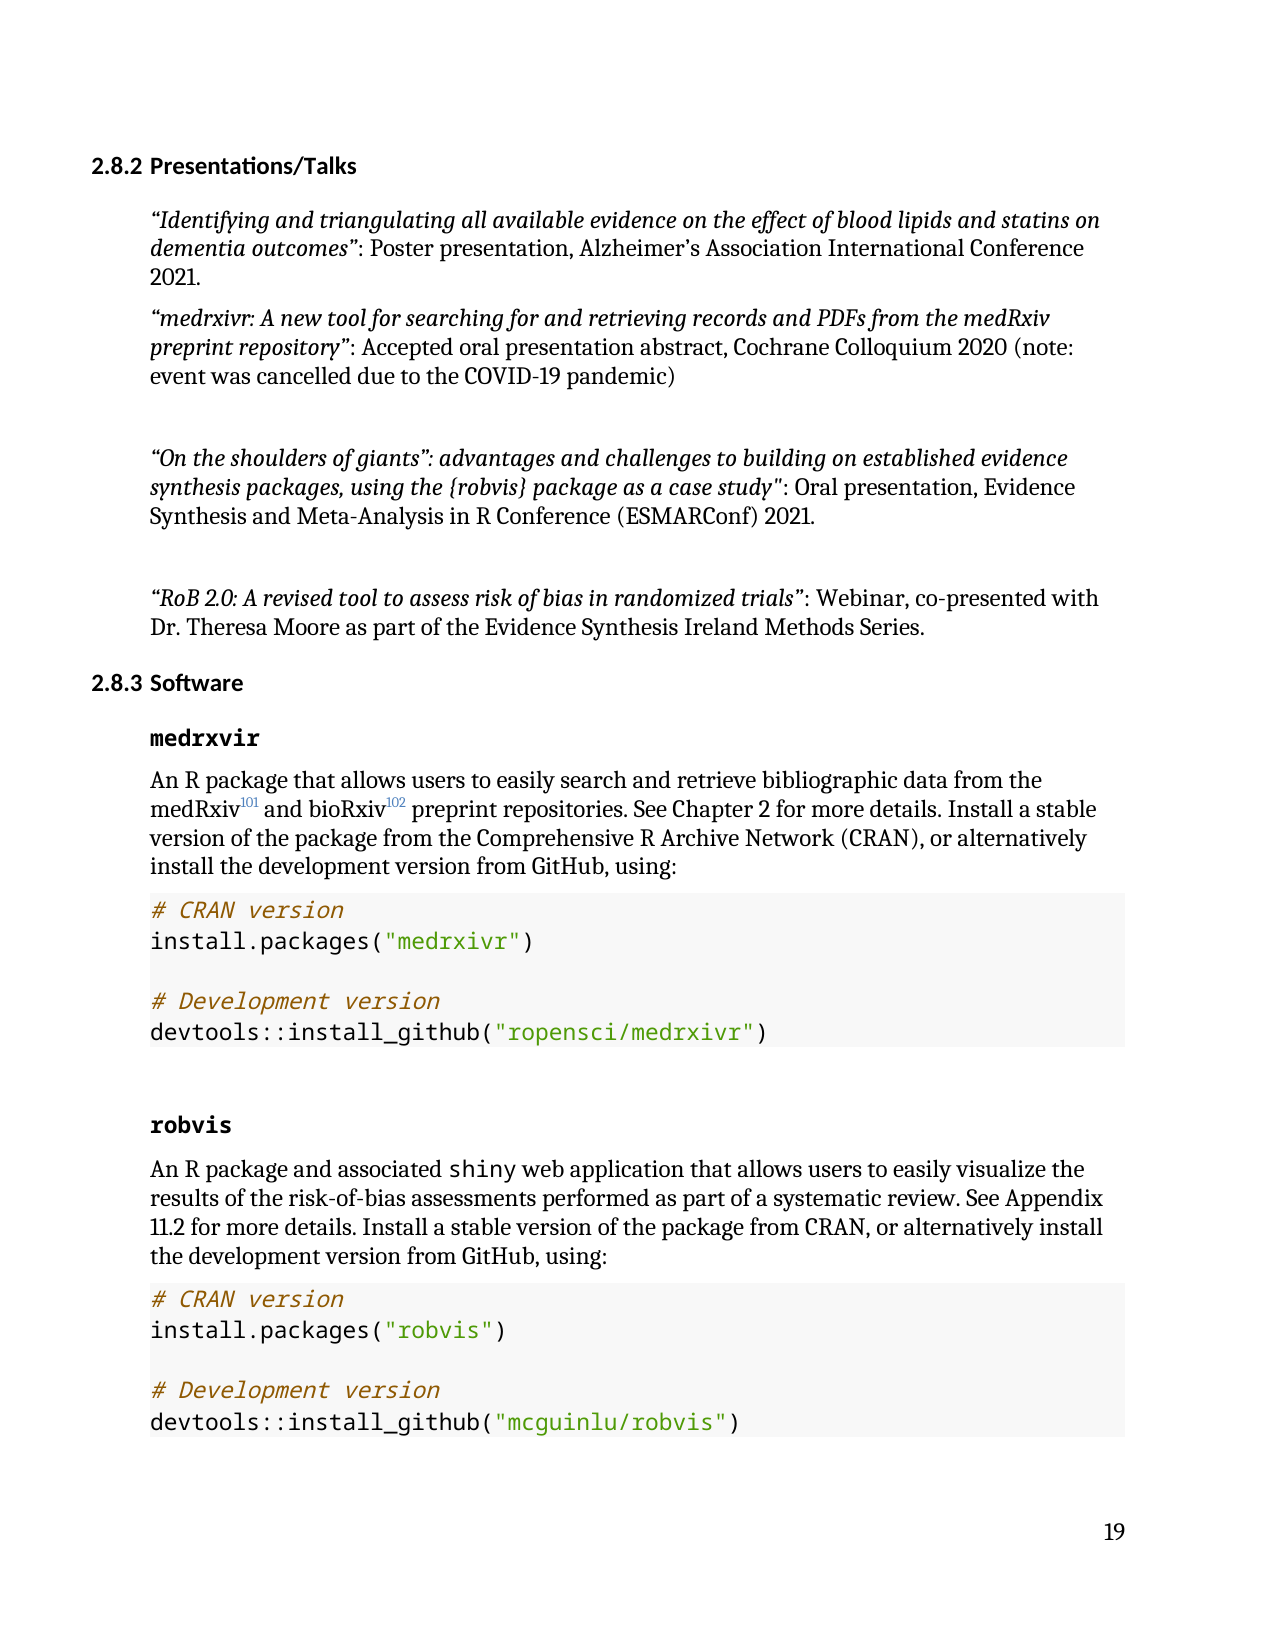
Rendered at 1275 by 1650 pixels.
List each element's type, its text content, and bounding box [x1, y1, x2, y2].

text An R package and associated shiny web application that allows users to easily visualize the results of the risk-of-bias assessments performed as part of a systematic review. See Appendix 11.2 for more details. Install a stable version of the package from CRAN, or alternatively install the development version from GitHub, using: [150, 1153, 1125, 1271]
subtitle Presentations/Talks [91, 150, 1125, 181]
text An R package that allows users to easily search and retrieve bibliographic data from the medRxiv101 and bioRxiv102 preprint repositories. See Chapter 2 for more details. Install a stable version of the package from the Comprehensive R Archive Network (CRAN), or alternatively install the development version from GitHub, using: [150, 766, 1125, 881]
text # CRAN version install.packages("robvis") # Development version devtools::install_github("mcguinlu/robvis") [150, 1283, 1125, 1437]
text robvis [150, 1109, 1125, 1141]
text “medrxivr: A new tool for searching for and retrieving records and PDFs from the medRxiv preprint repository”: Accepted oral presentation abstract, Cochrane Colloquium 2020 (note: event was cancelled due to the COVID-19 pandemic) [150, 304, 1125, 391]
text # CRAN version install.packages("medrxivr") # Development version devtools::install_github("ropensci/medrxivr") [150, 893, 1125, 1047]
text “On the shoulders of giants”: advantages and challenges to building on established evidence synthesis packages, using the {robvis} package as a case study": Oral presentation, Evidence Synthesis and Meta-Analysis in R Conference (ESMARConf) 2021. [150, 444, 1125, 531]
subtitle Software [91, 667, 1125, 697]
text “Identifying and triangulating all available evidence on the effect of blood lipids and statins on dementia outcomes”: Poster presentation, Alzheimer’s Association International Conference 2021. [150, 206, 1125, 292]
text medrxvir [150, 722, 1125, 753]
text “RoB 2.0: A revised tool to assess risk of bias in randomized trials”: Webinar, co-presented with Dr. Theresa Moore as part of the Evidence Synthesis Ireland Methods Series. [150, 584, 1125, 642]
